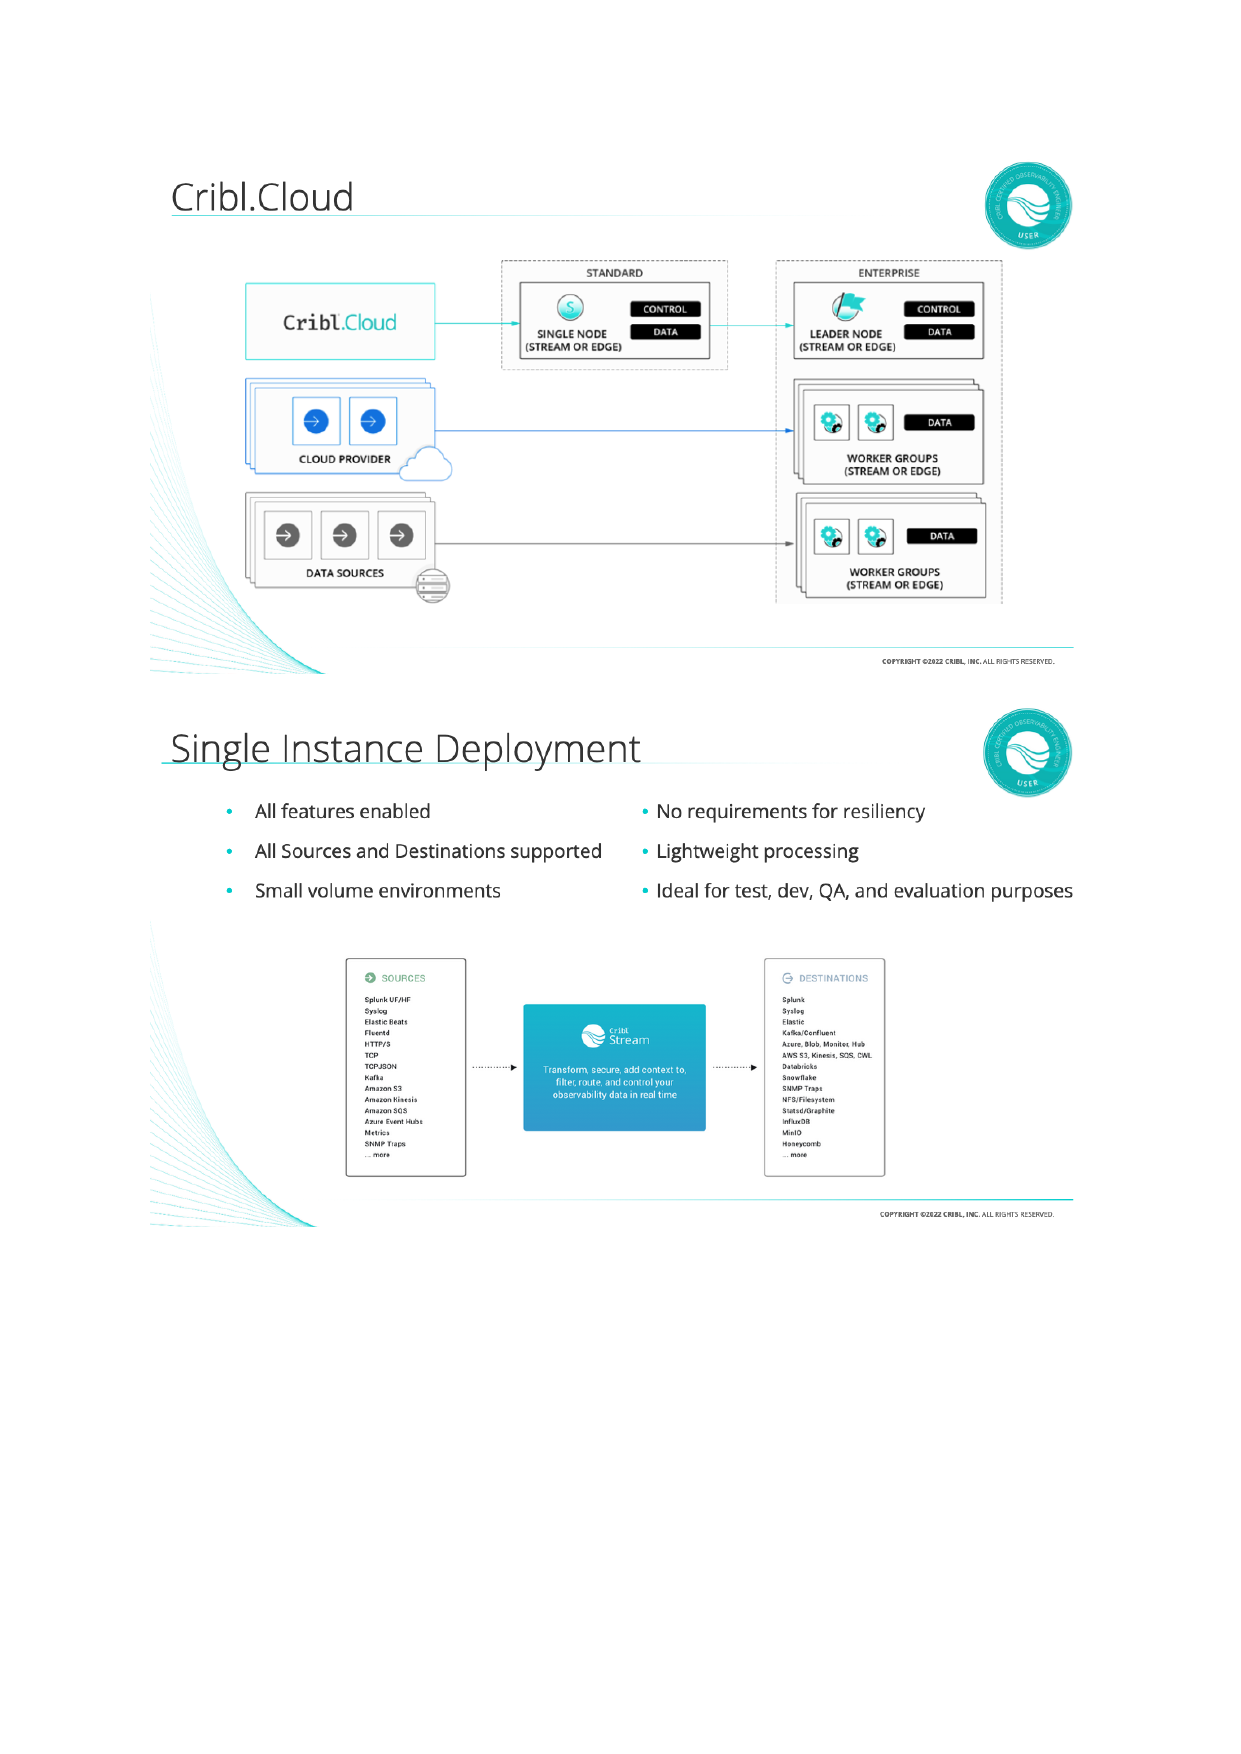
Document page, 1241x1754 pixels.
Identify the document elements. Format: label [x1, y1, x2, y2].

picture [150, 150, 1091, 674]
picture [150, 704, 1091, 1227]
